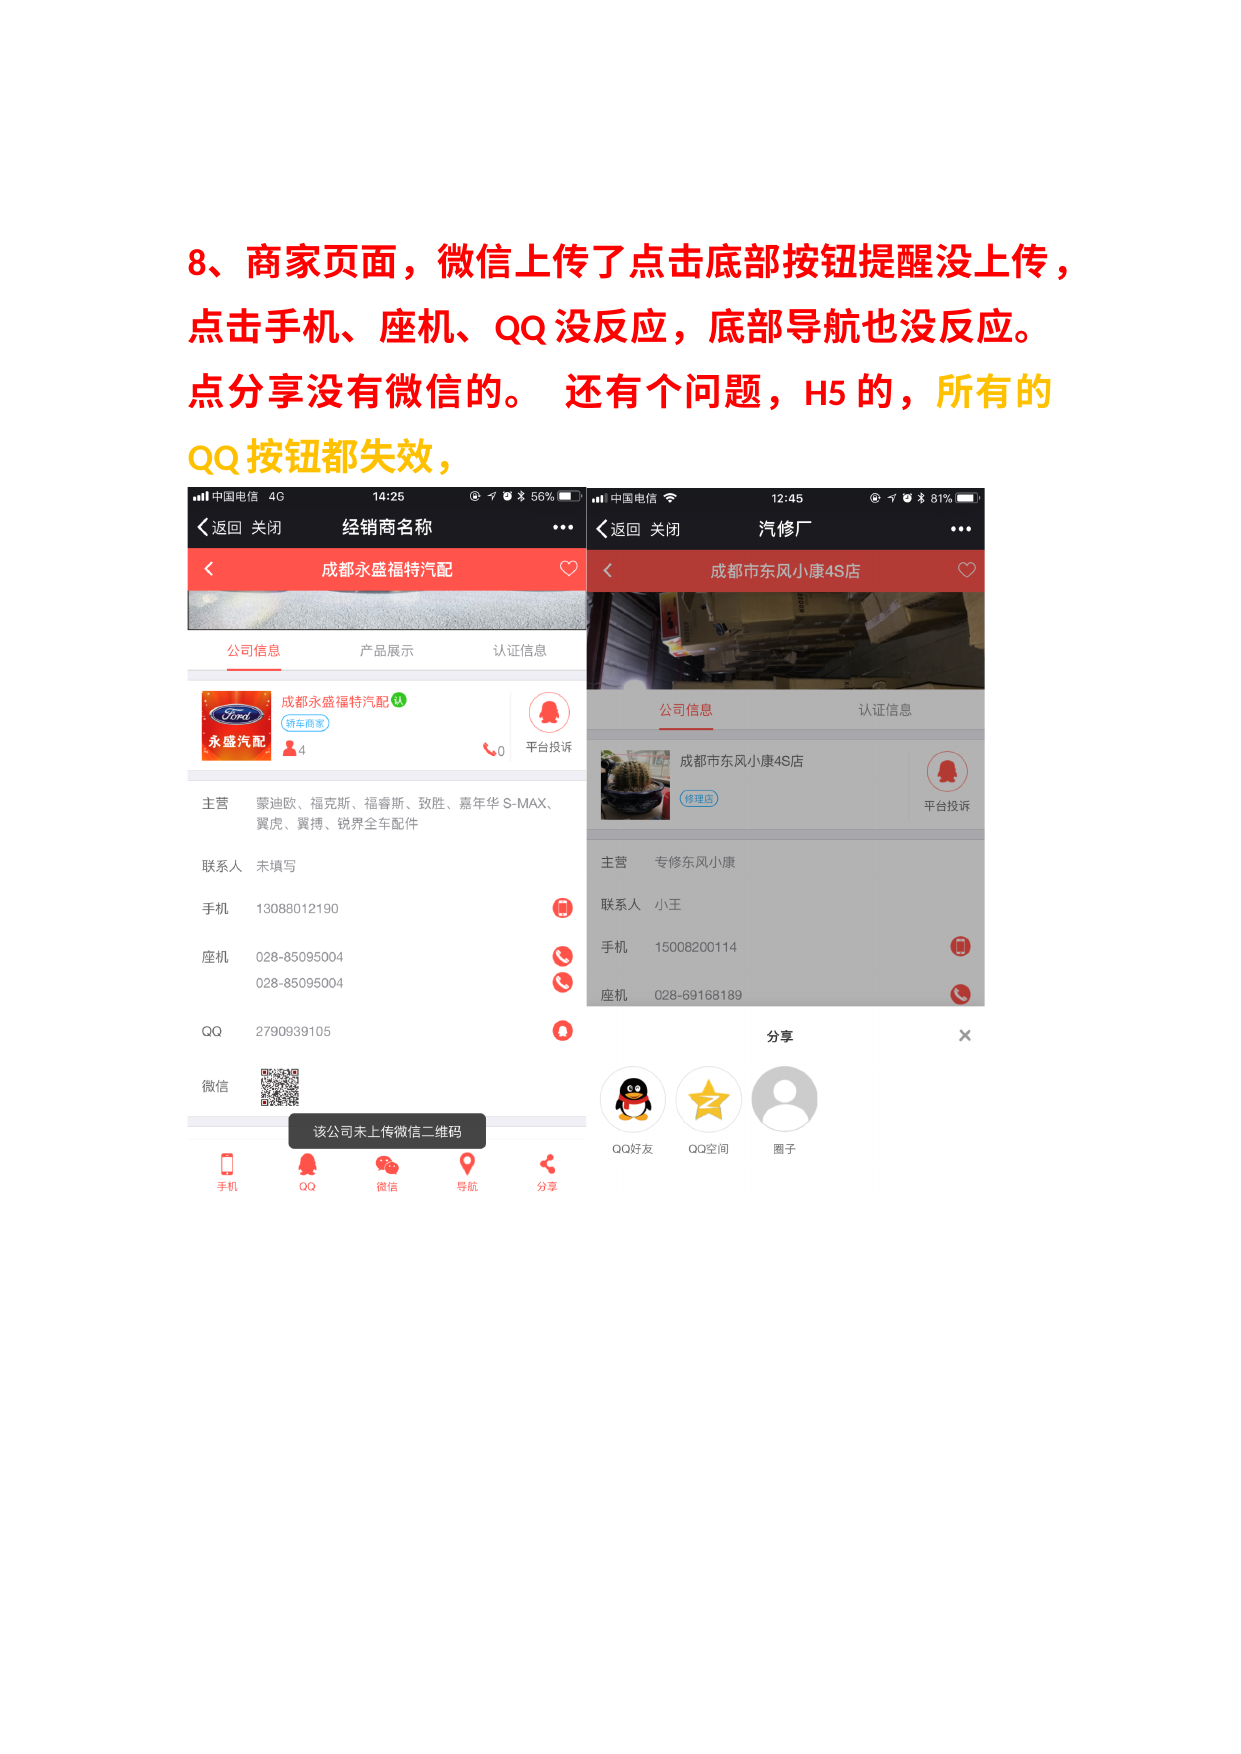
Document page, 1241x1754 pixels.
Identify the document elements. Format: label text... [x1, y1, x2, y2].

text 8、商家页面，微信上传了点击底部按钮提醒没上传，点击手机、座机、QQ没反应，底部导航也没反应。点分享没有微信的。 还有个问题，H5的，所有的QQ按钮都失效， [187, 227, 1053, 487]
picture [187, 487, 985, 1197]
